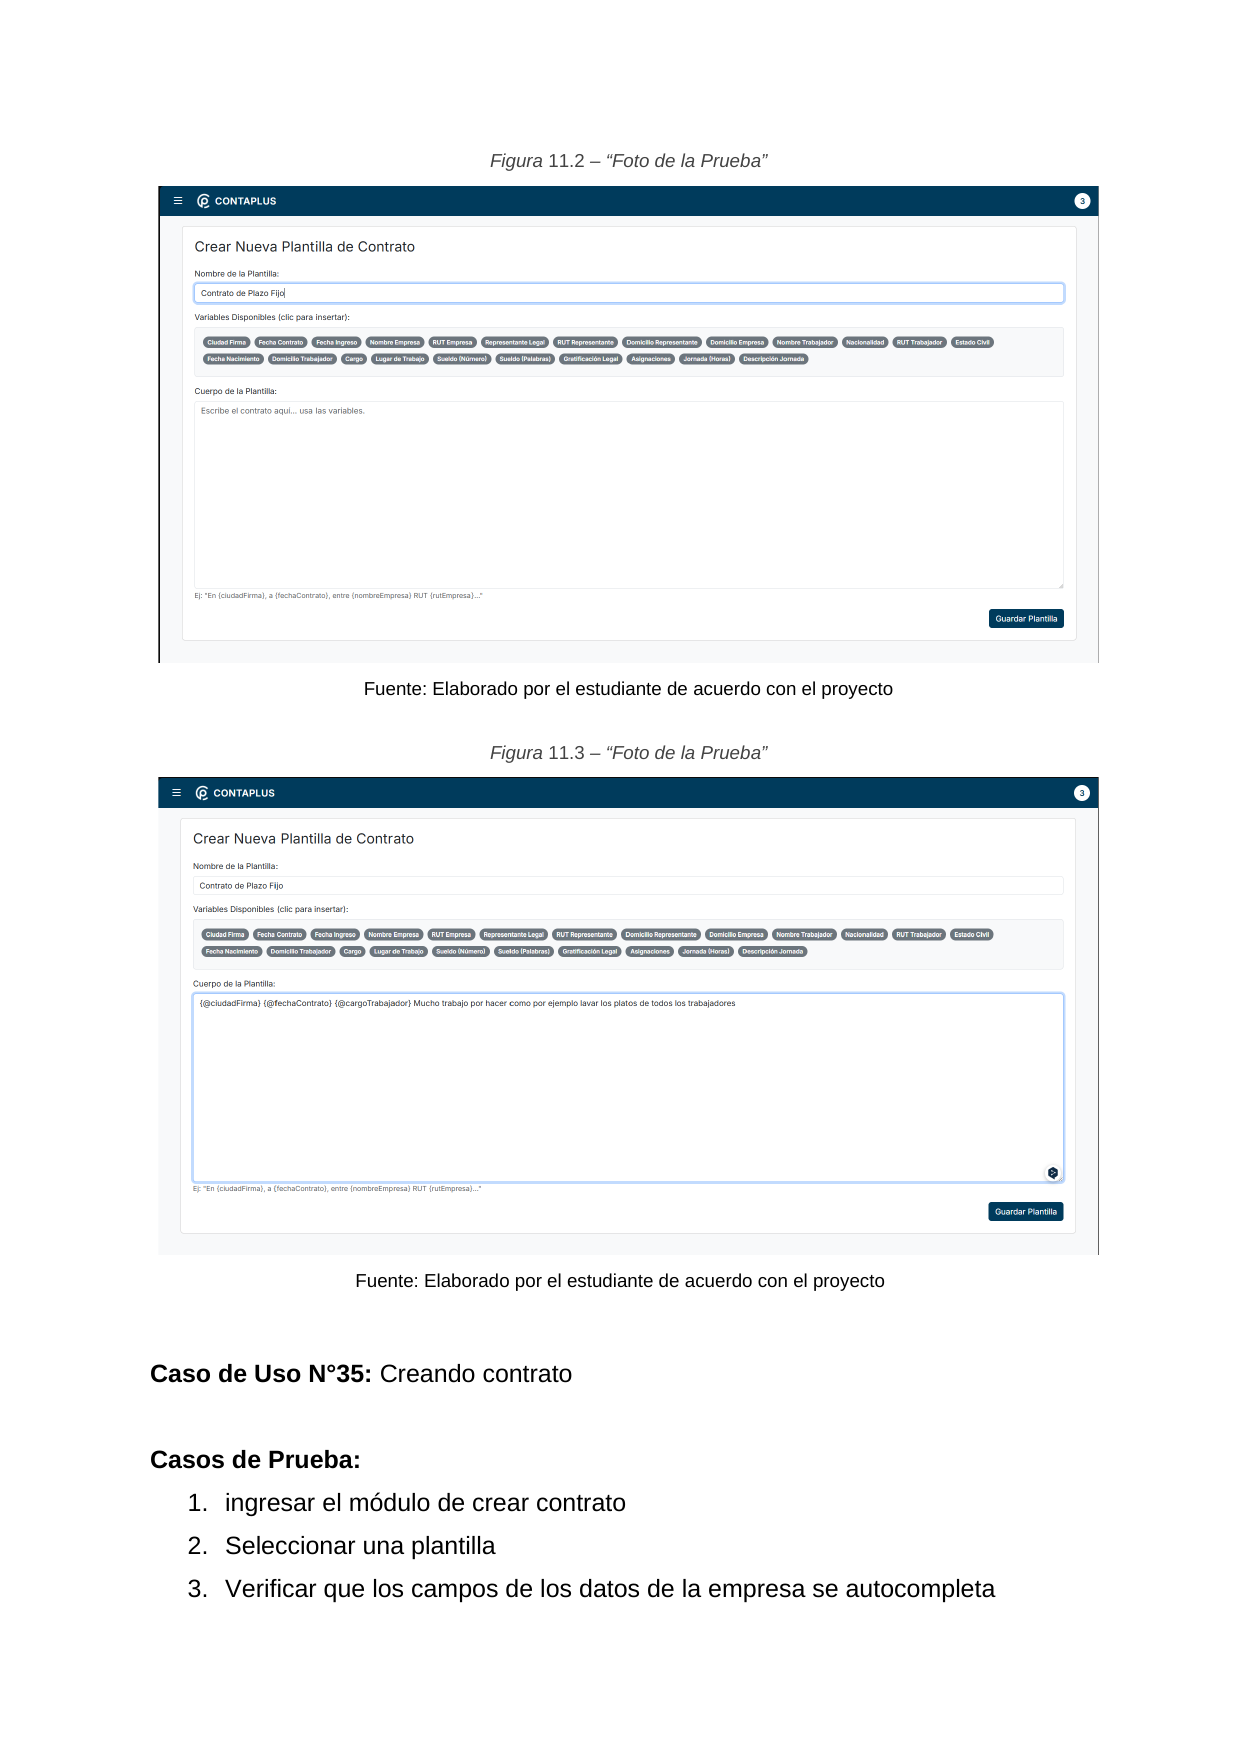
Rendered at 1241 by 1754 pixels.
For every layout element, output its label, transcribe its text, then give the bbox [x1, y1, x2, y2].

picture [158, 777, 1099, 1255]
picture [158, 186, 1099, 663]
text Caso de Uso N°35: Creando contrato [150, 1359, 1107, 1387]
list Seleccionar una plantilla [187, 1531, 1107, 1560]
text Fuente: Elaborado por el estudiante de acuerdo con el proyecto [150, 677, 1107, 699]
list Verificar que los campos de los datos de la empresa se autocompleta [187, 1574, 1107, 1603]
text Casos de Prueba: [150, 1445, 1107, 1474]
list ingresar el módulo de crear contrato [187, 1488, 1107, 1517]
text Fuente: Elaborado por el estudiante de acuerdo con el proyecto [150, 1269, 1090, 1291]
